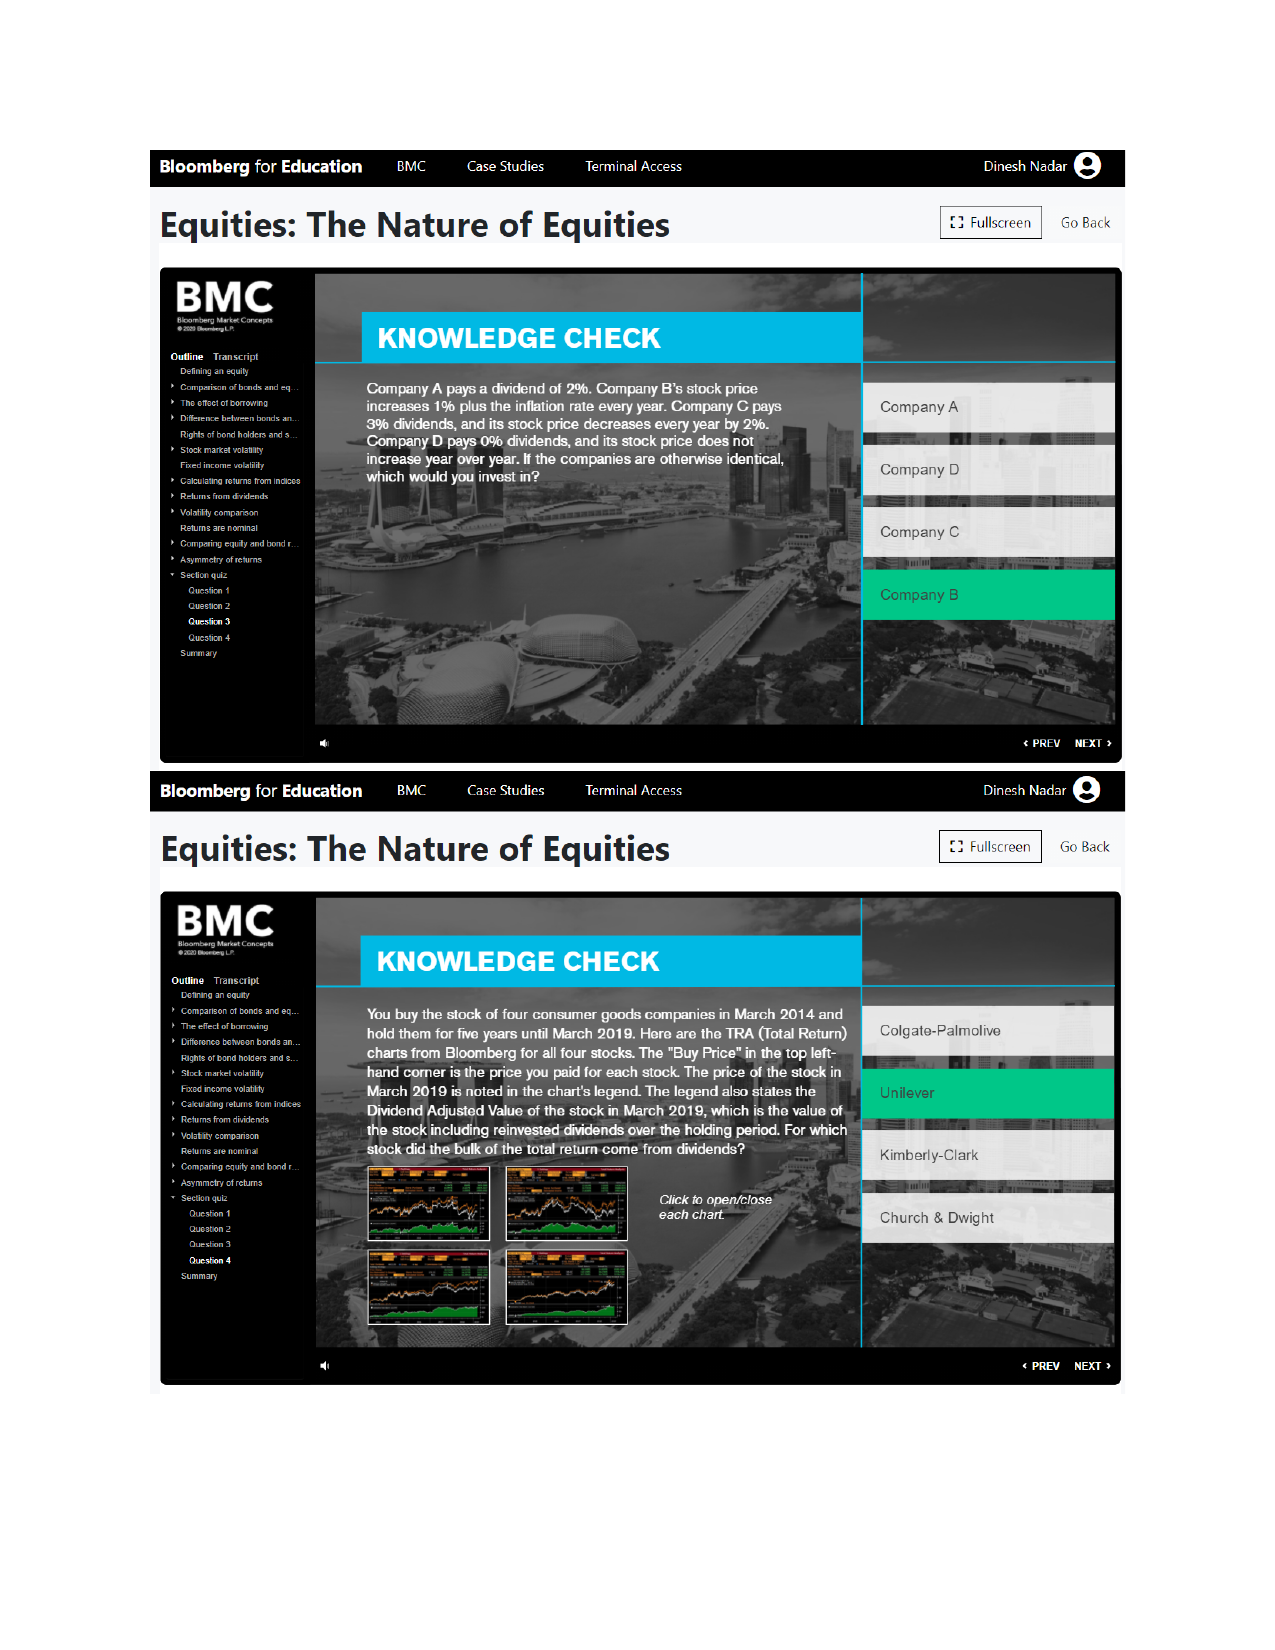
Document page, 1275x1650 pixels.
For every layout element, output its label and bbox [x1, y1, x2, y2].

picture [150, 771, 1125, 1394]
picture [150, 150, 1125, 770]
